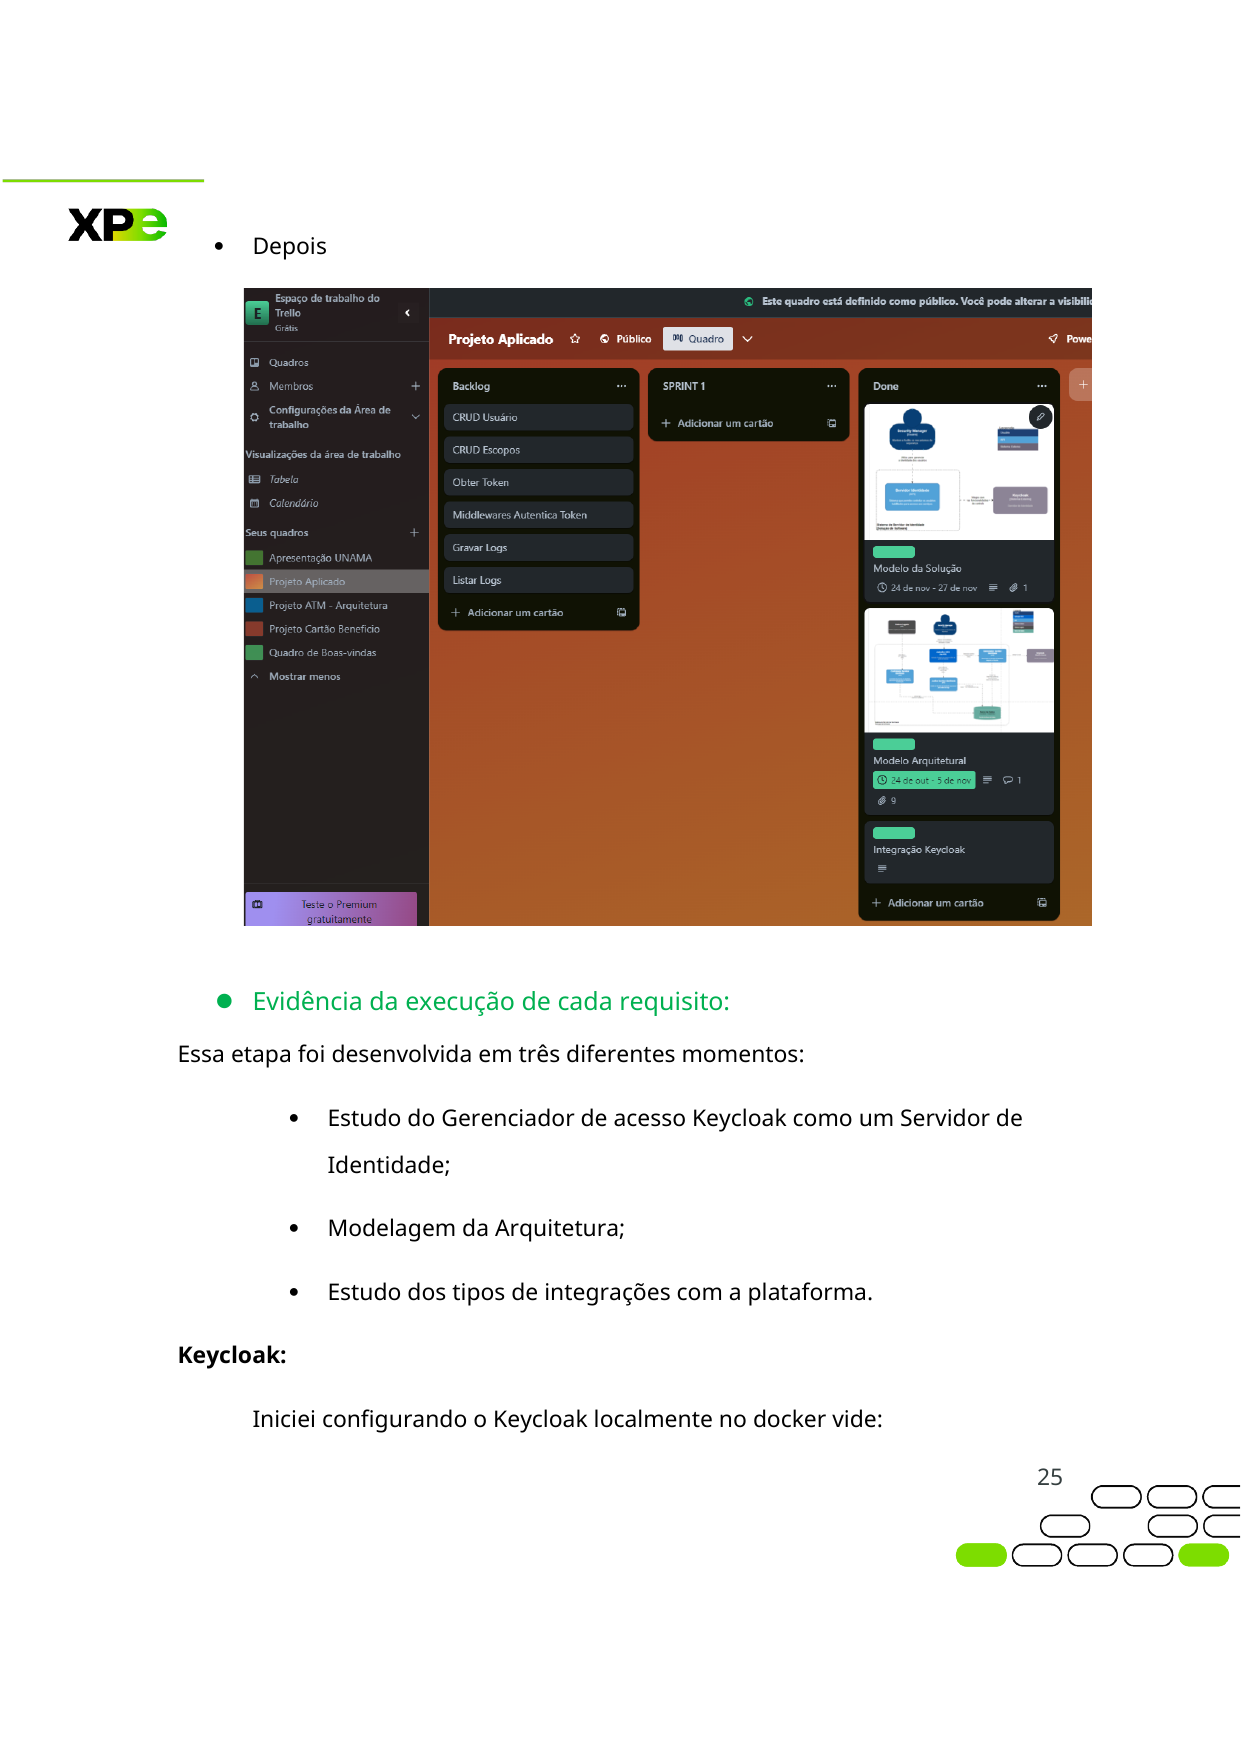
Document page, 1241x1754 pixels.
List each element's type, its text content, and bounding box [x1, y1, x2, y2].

text Essa etapa foi desenvolvida em três diferentes momentos: [177, 1038, 1063, 1070]
list Depois [215, 230, 1063, 261]
picture [955, 1485, 1241, 1567]
list Modelagem da Arquitetura; [290, 1212, 1063, 1244]
picture [2, 176, 205, 273]
list Estudo do Gerenciador de acesso Keycloak como um Servidor de Identidade; [290, 1102, 1063, 1180]
picture [243, 288, 1092, 926]
list Estudo dos tipos de integrações com a plataforma. [290, 1276, 1063, 1307]
text Iniciei configurando o Keycloak localmente no docker vide: [177, 1403, 1063, 1434]
text Keycloak: [177, 1339, 1063, 1371]
